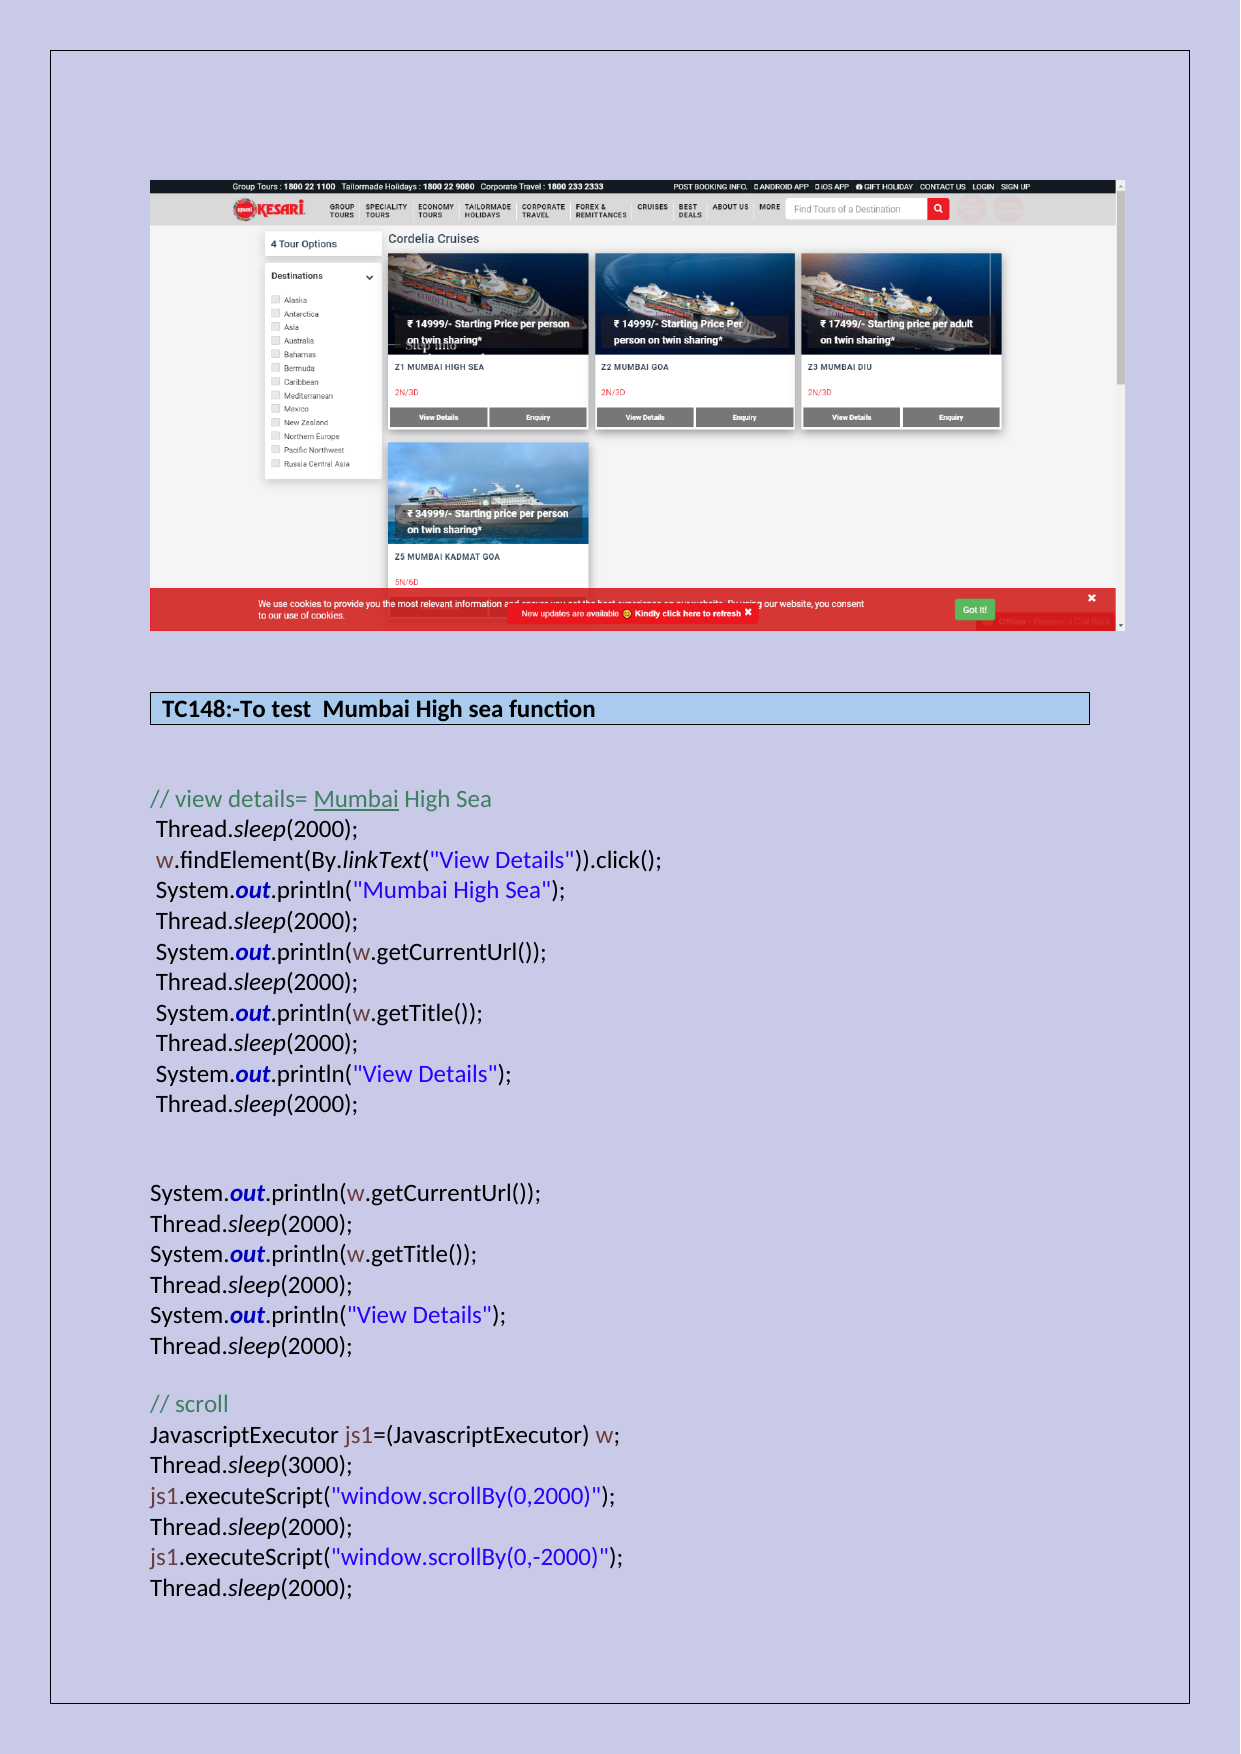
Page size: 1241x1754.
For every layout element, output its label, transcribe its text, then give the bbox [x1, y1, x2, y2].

text Thread.sleep(2000); [150, 814, 1090, 844]
text Thread.sleep(2000); [150, 966, 1090, 997]
text Thread.sleep(2000); [150, 1208, 1090, 1238]
text js1.executeScript("window.scrollBy(0,-2000)"); [150, 1541, 1090, 1572]
text System.out.println(w.getCurrentUrl()); [150, 936, 1090, 966]
text Thread.sleep(2000); [150, 1572, 1090, 1602]
text Thread.sleep(2000); [150, 1511, 1090, 1541]
text Thread.sleep(3000); [150, 1449, 1090, 1480]
text System.out.println(w.getTitle()); [150, 1238, 1090, 1269]
text Thread.sleep(2000); [150, 1088, 1090, 1119]
text System.out.println("View Details"); [150, 1058, 1090, 1088]
text System.out.println(w.getTitle()); [150, 997, 1090, 1027]
text JavascriptExecutor js1=(JavascriptExecutor) w; [150, 1419, 1090, 1449]
text System.out.println("View Details"); [150, 1299, 1090, 1330]
text // view details= Mumbai High Sea [150, 783, 1090, 814]
text w.findElement(By.linkText("View Details")).click(); [150, 844, 1090, 875]
picture [150, 180, 1125, 631]
text // scroll [150, 1388, 1090, 1419]
text Thread.sleep(2000); [150, 1269, 1090, 1299]
table_header TC148:-To test Mumbai High sea function [151, 693, 1089, 723]
text js1.executeScript("window.scrollBy(0,2000)"); [150, 1480, 1090, 1511]
text Thread.sleep(2000); [150, 1027, 1090, 1058]
text System.out.println("Mumbai High Sea"); [150, 875, 1090, 905]
text System.out.println(w.getCurrentUrl()); [150, 1177, 1090, 1208]
text Thread.sleep(2000); [150, 1330, 1090, 1361]
text Thread.sleep(2000); [150, 905, 1090, 936]
